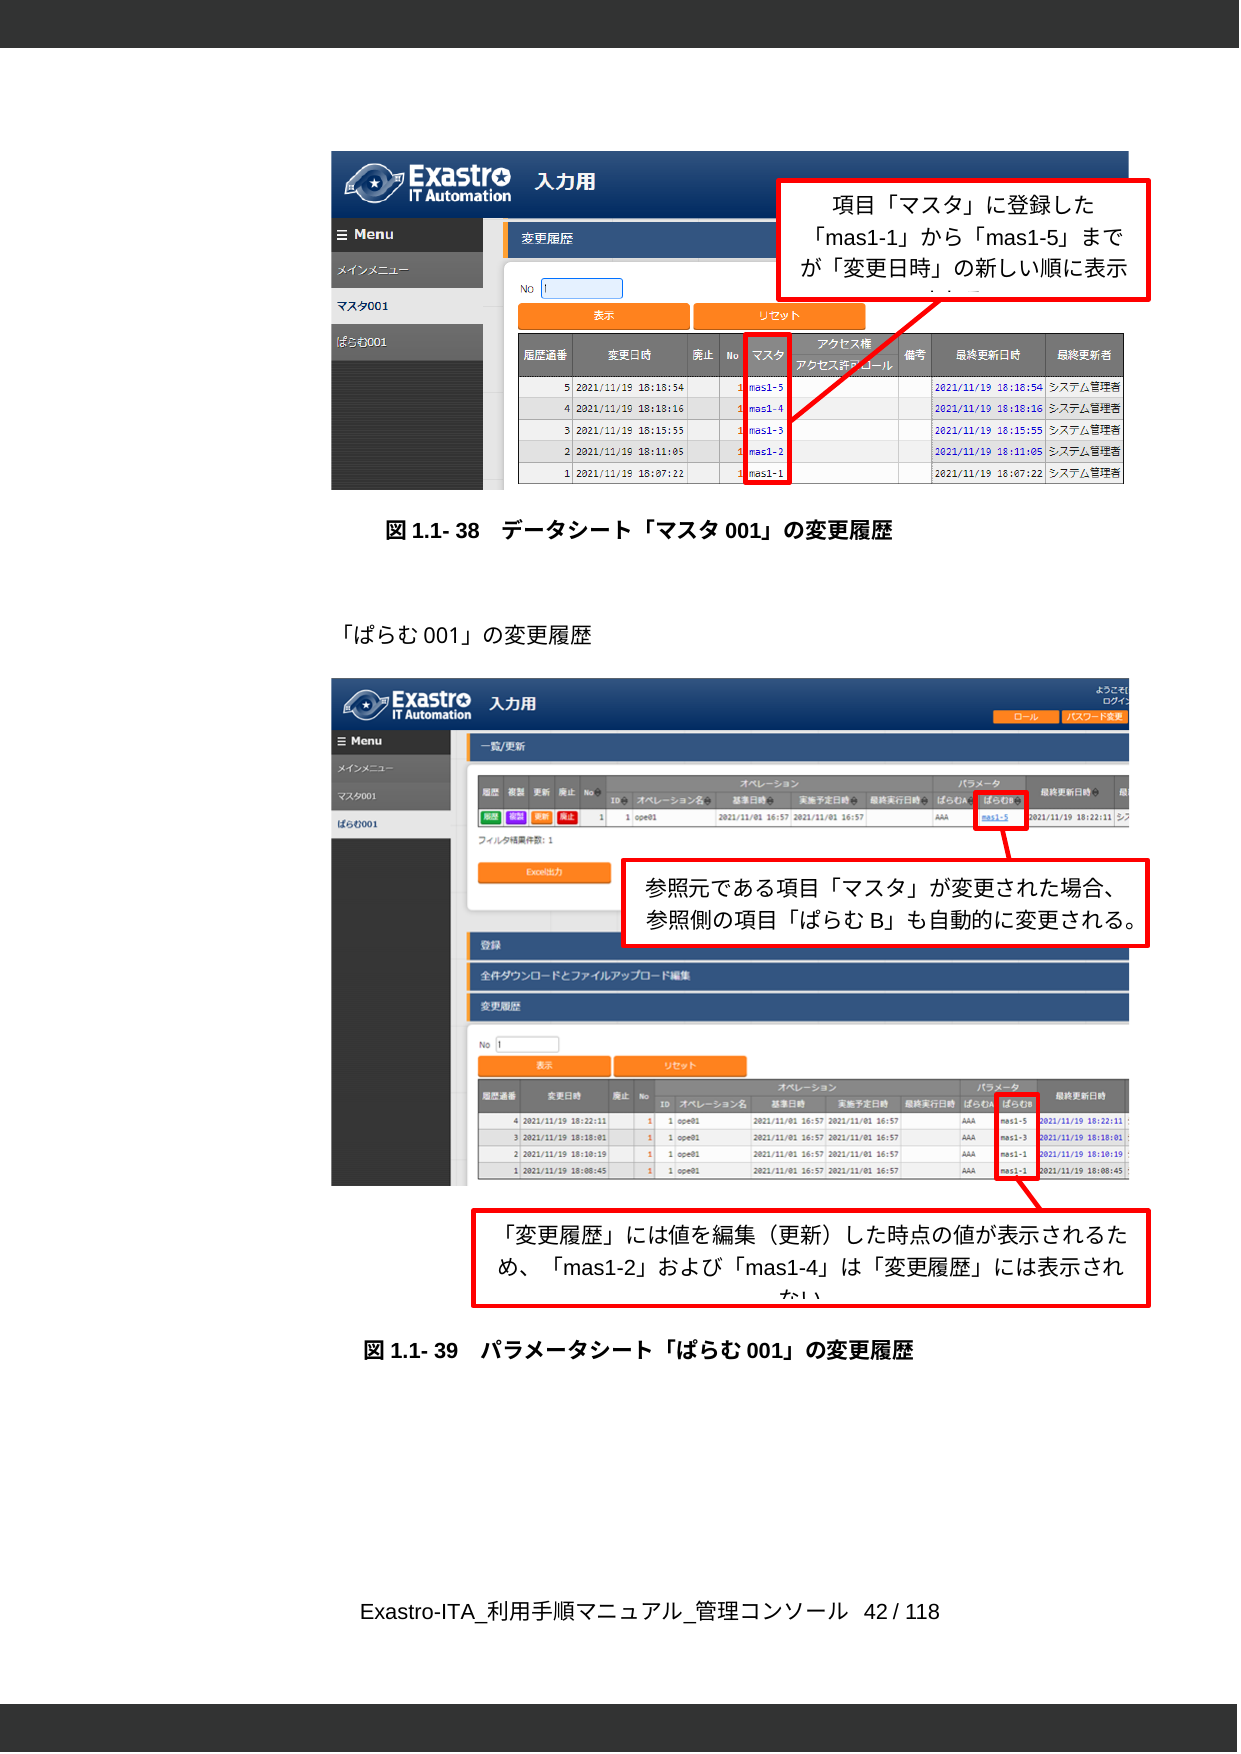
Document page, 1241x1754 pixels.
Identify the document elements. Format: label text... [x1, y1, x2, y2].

text 図 1.1- 39 パラメータシート「ぱらむ001」の変更履歴 [148, 1319, 1130, 1379]
picture [0, 0, 1239, 48]
picture [978, 795, 1024, 826]
picture [331, 151, 1129, 490]
picture [999, 1097, 1036, 1176]
picture [748, 337, 787, 480]
text 図 1.1- 38 データシート「マスタ001」の変更履歴 [148, 499, 1130, 559]
list 「ぱらむ001」の変更履歴 [331, 604, 1152, 664]
picture [0, 1704, 1237, 1752]
picture [331, 678, 1130, 1186]
